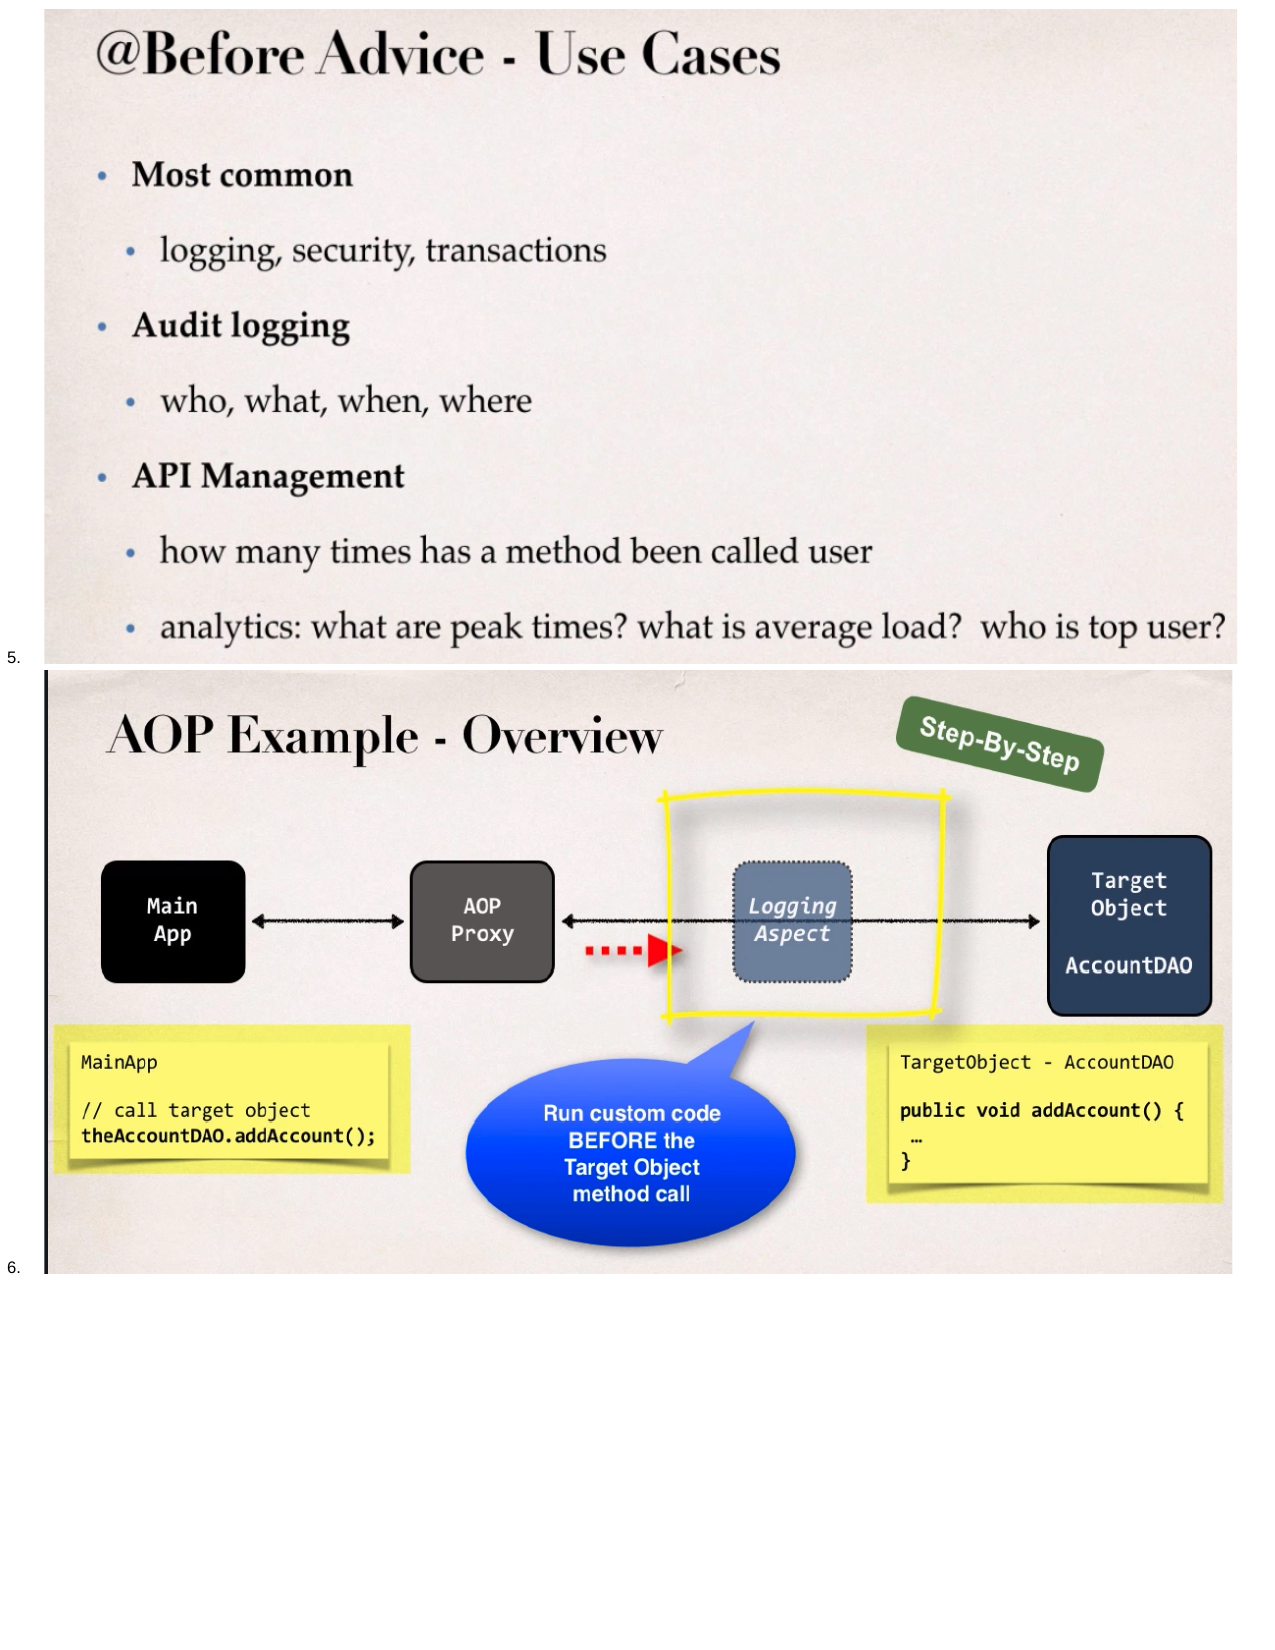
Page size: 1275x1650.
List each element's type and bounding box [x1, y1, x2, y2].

picture [44, 9, 1238, 664]
picture [44, 670, 1233, 1274]
